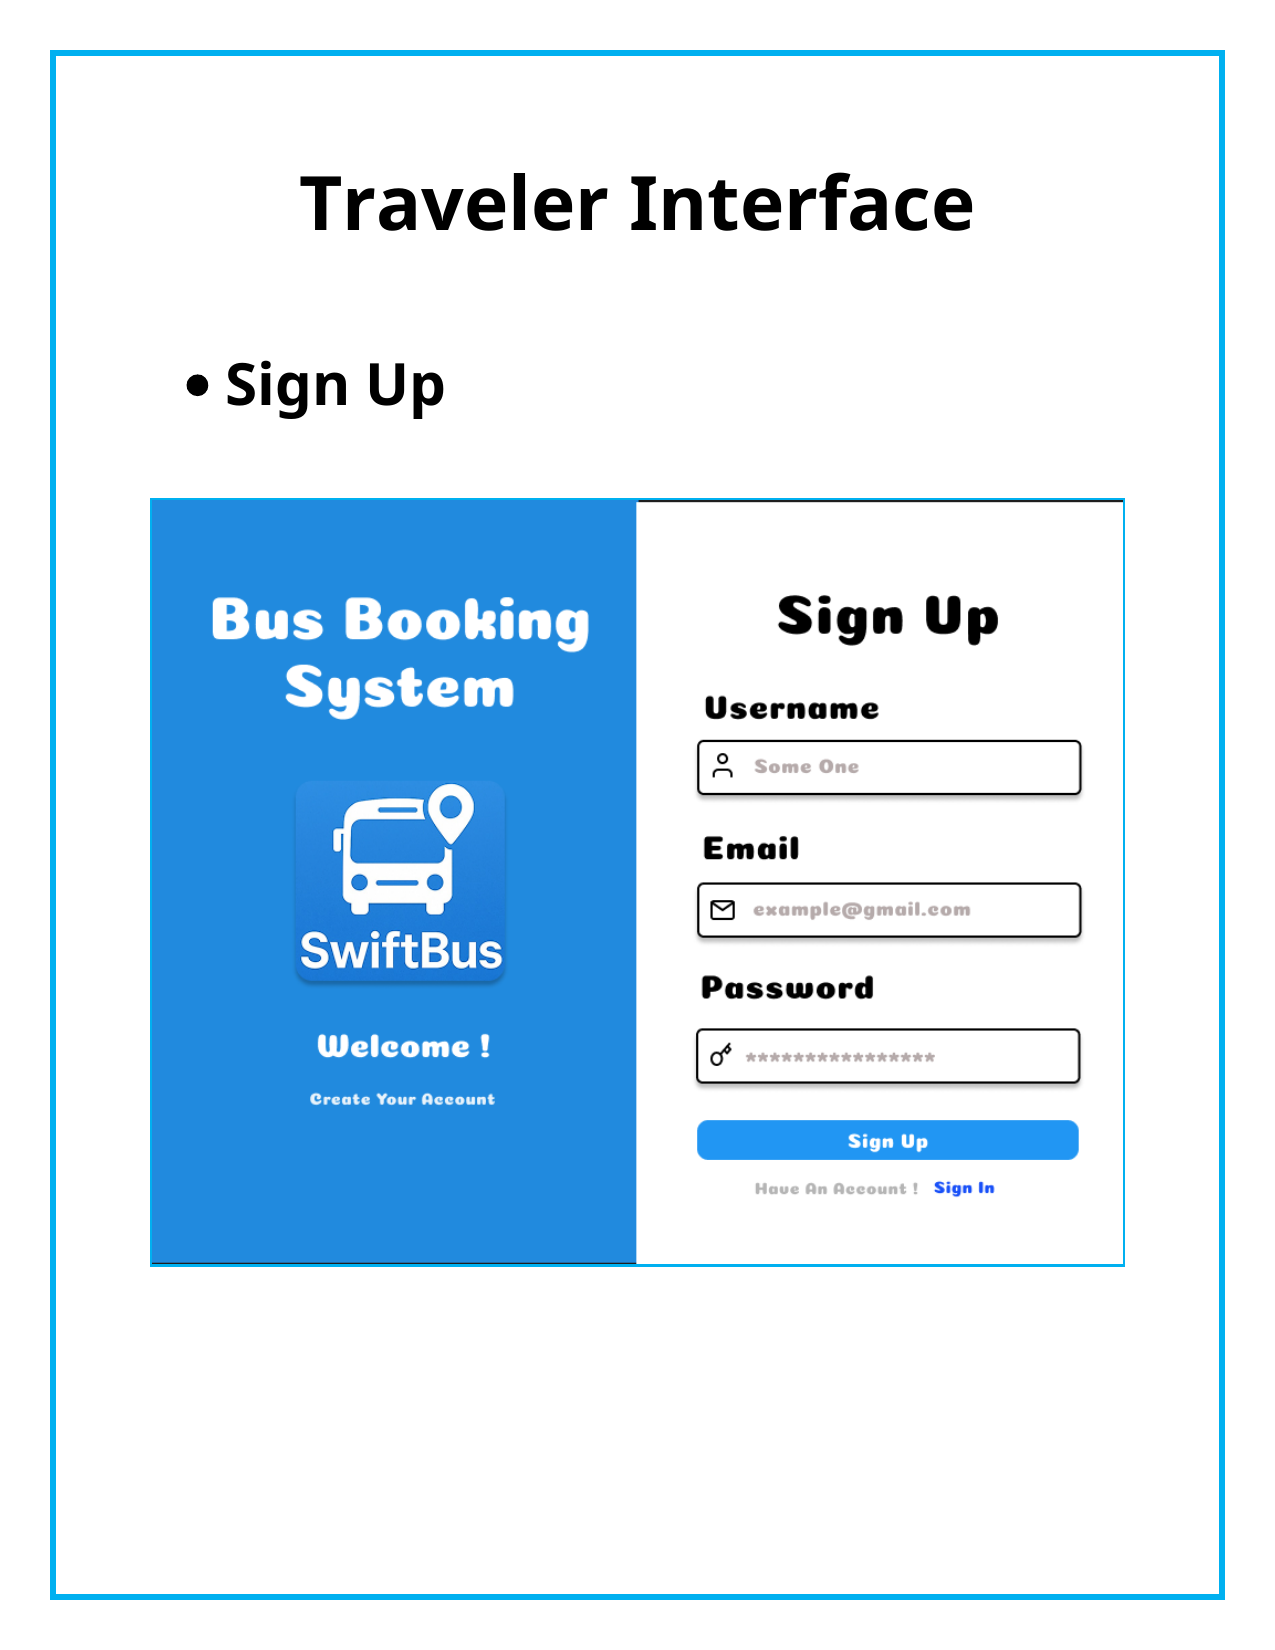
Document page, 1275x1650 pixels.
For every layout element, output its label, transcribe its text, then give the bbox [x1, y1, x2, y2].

text Traveler Interface [150, 150, 1125, 252]
list Sign Up [187, 343, 1125, 423]
picture [153, 501, 1122, 1263]
